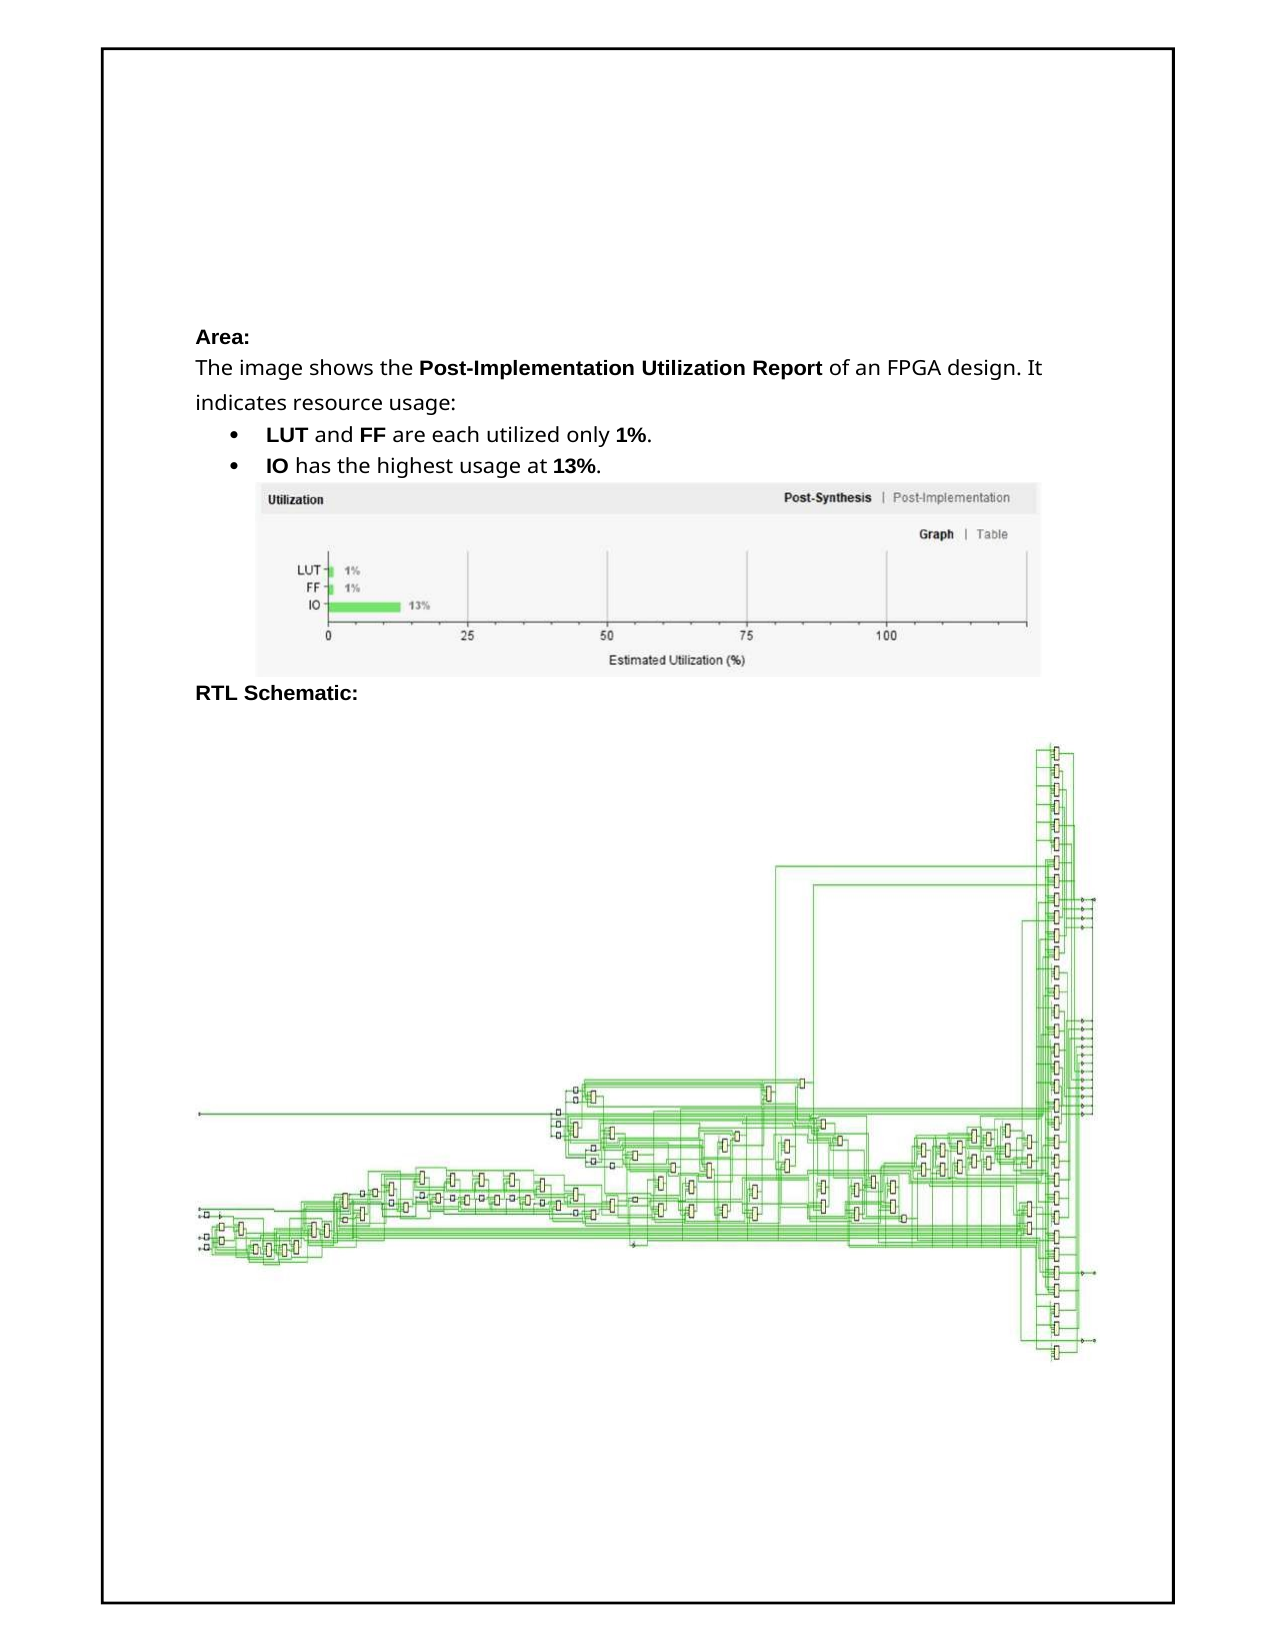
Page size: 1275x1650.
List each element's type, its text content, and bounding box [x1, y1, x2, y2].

text Area: [195, 325, 1088, 349]
text The image shows the Post-Implementation Utilization Report of an FPGA design. It indicates resource usage: [195, 353, 1088, 416]
list LUT and FF are each utilized only 1%. [230, 422, 1088, 447]
picture [255, 482, 1042, 677]
list IO has the highest usage at 13%. [230, 451, 1088, 480]
picture [194, 737, 1100, 1367]
